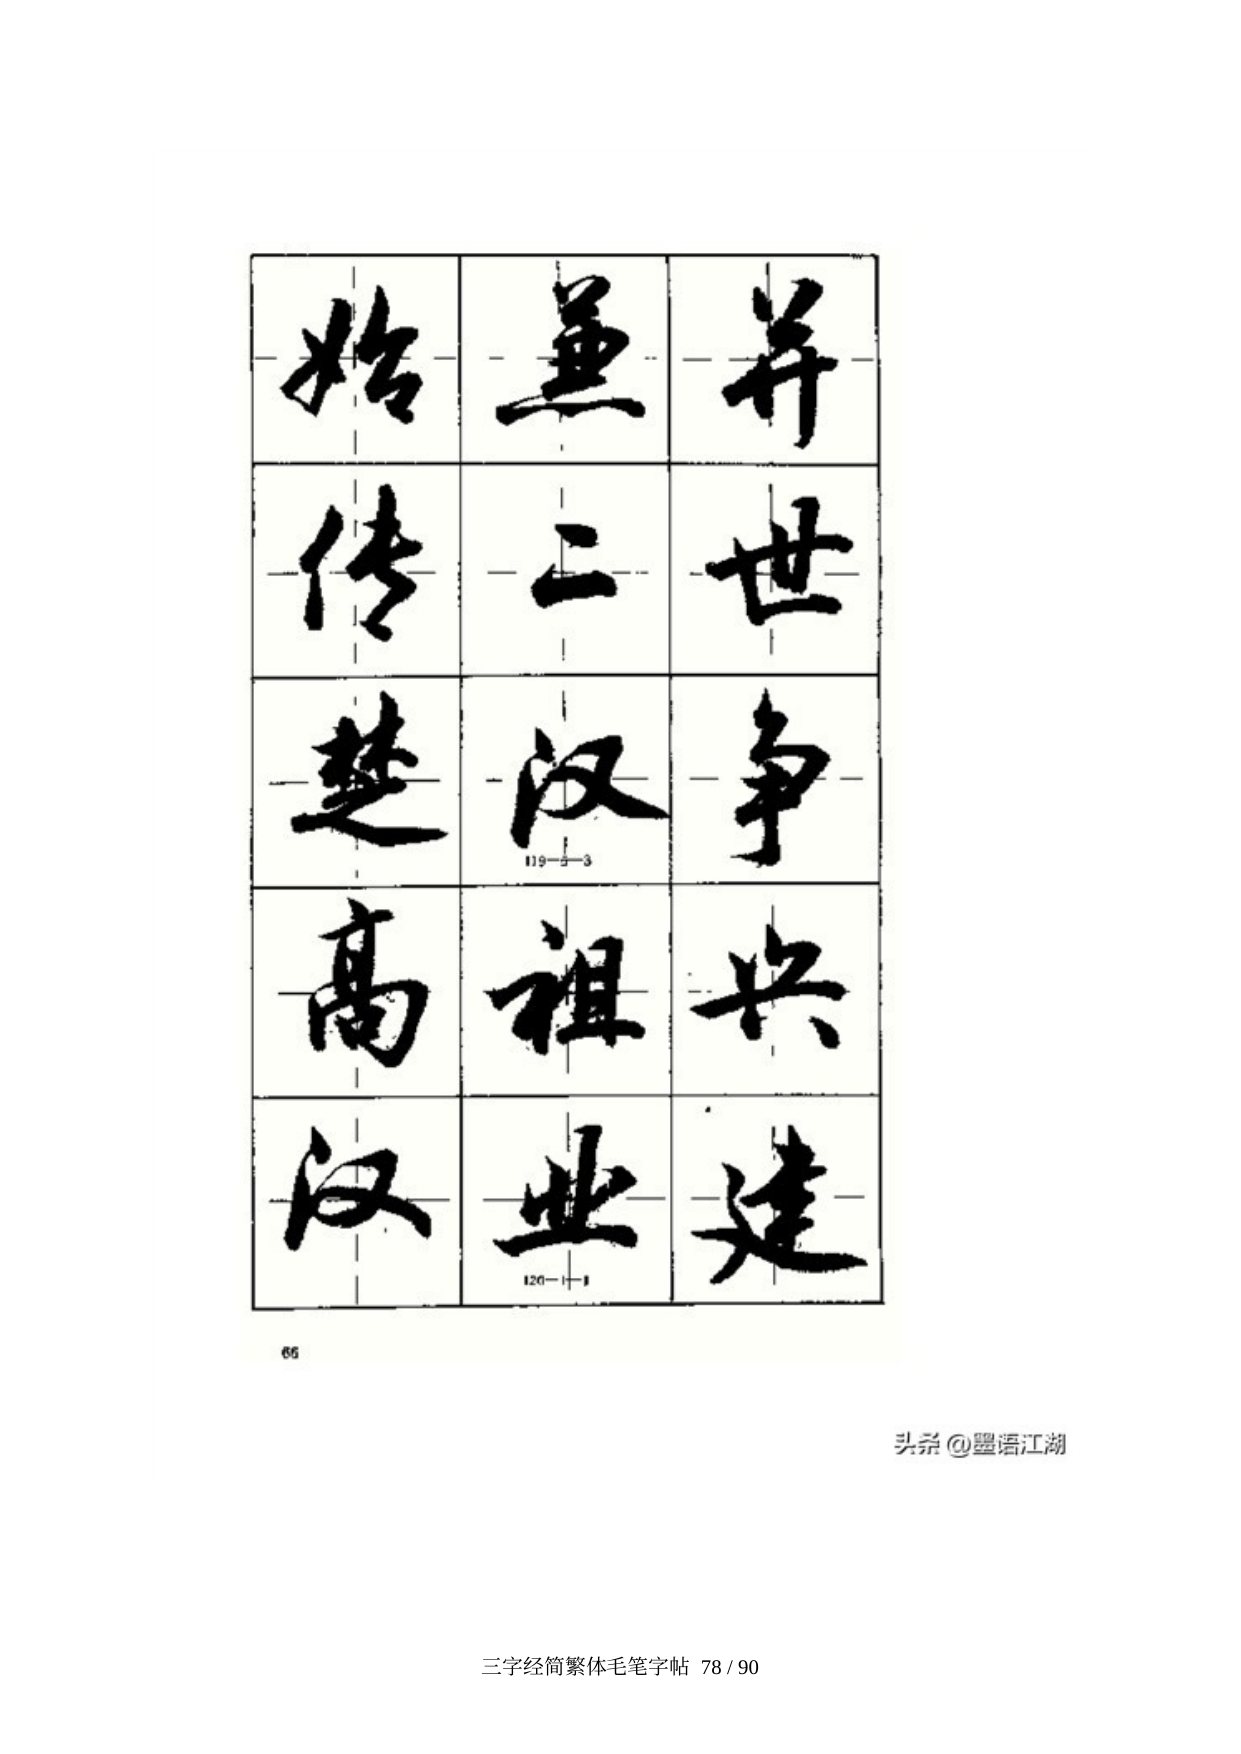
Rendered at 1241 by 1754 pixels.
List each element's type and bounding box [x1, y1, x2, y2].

picture [151, 150, 1089, 1478]
